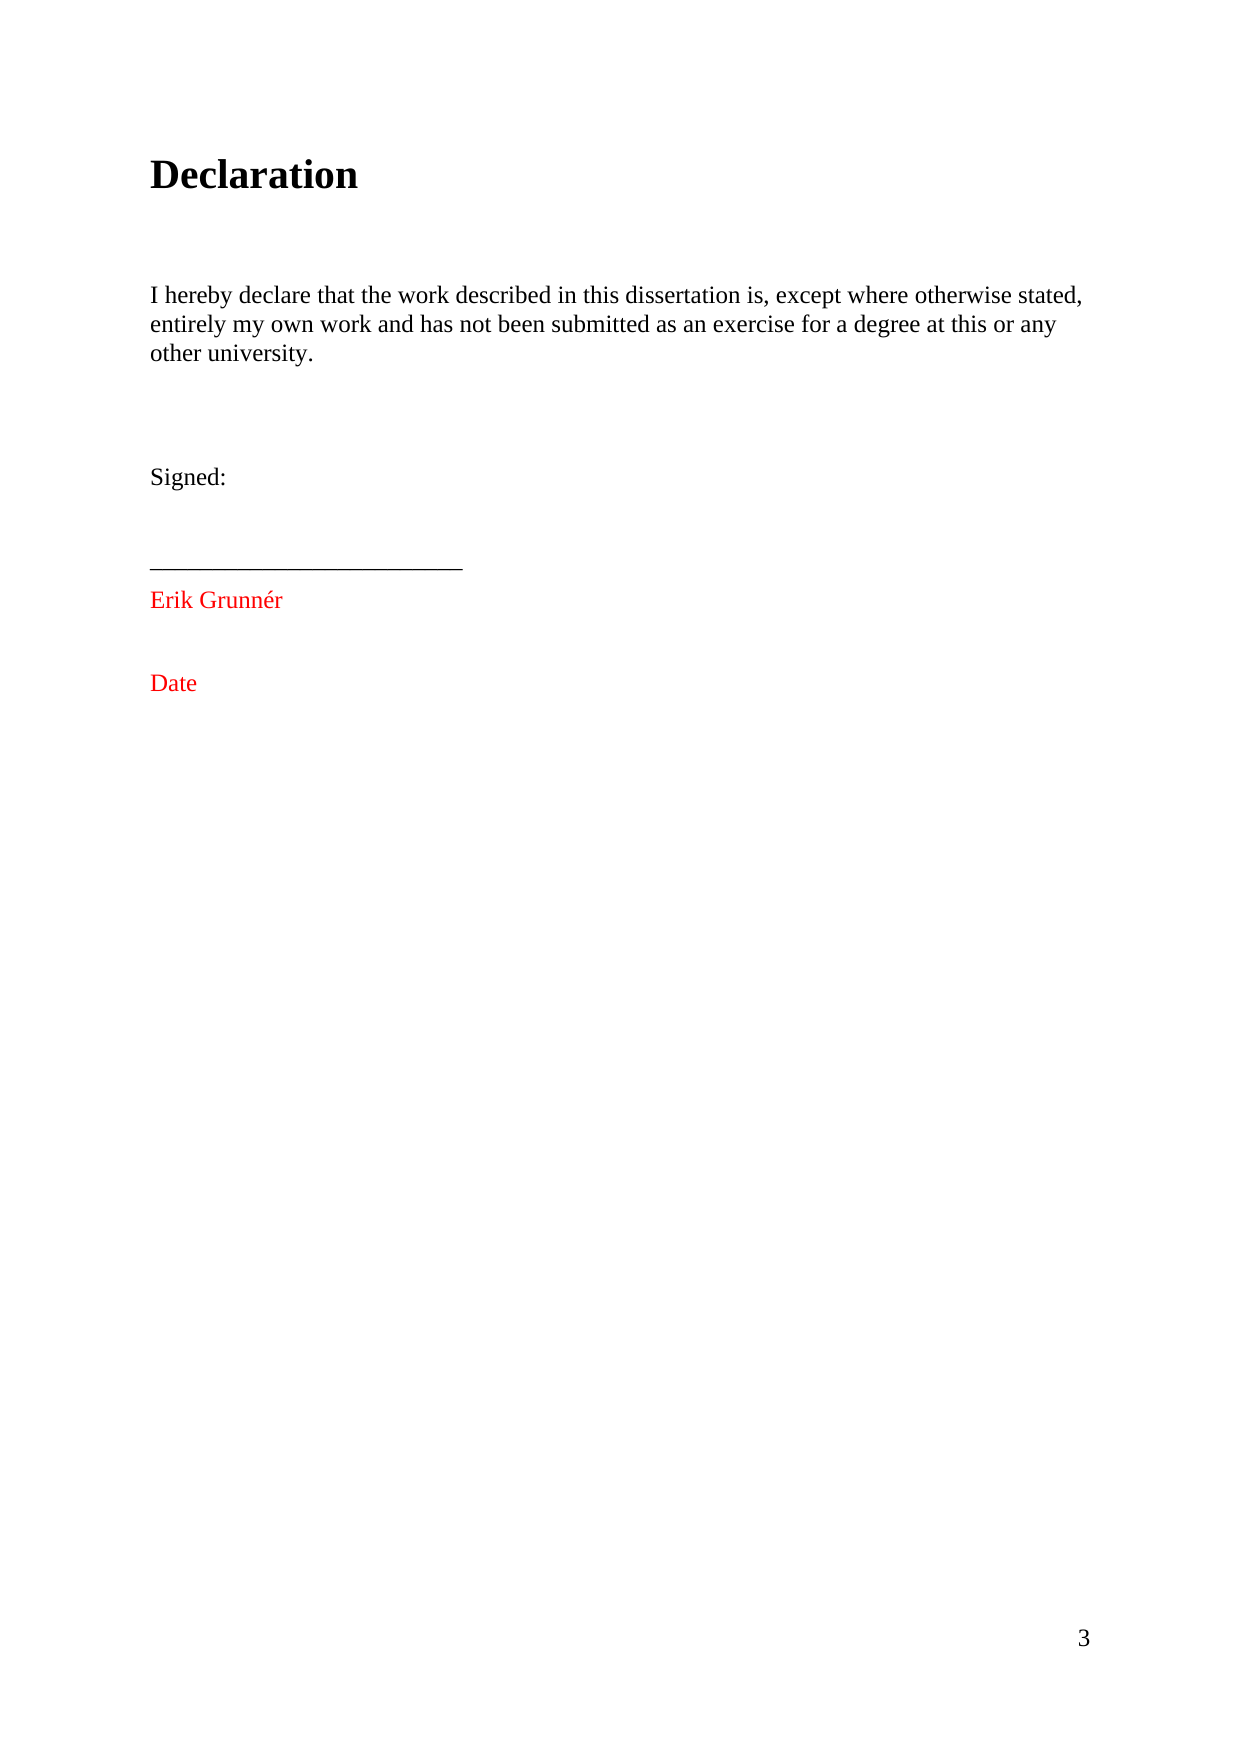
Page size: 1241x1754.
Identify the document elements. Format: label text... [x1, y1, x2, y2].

text Erik Grunnér [150, 585, 1090, 614]
text Signed: [150, 462, 1090, 490]
subtitle Declaration [150, 150, 1090, 198]
text I hereby declare that the work described in this dissertation is, except where otherwise stated, entirely my own work and has not been submitted as an exercise for a degree at this or any other university. [150, 280, 1090, 367]
text _________________________ [150, 544, 1090, 573]
text Date [150, 668, 1090, 697]
